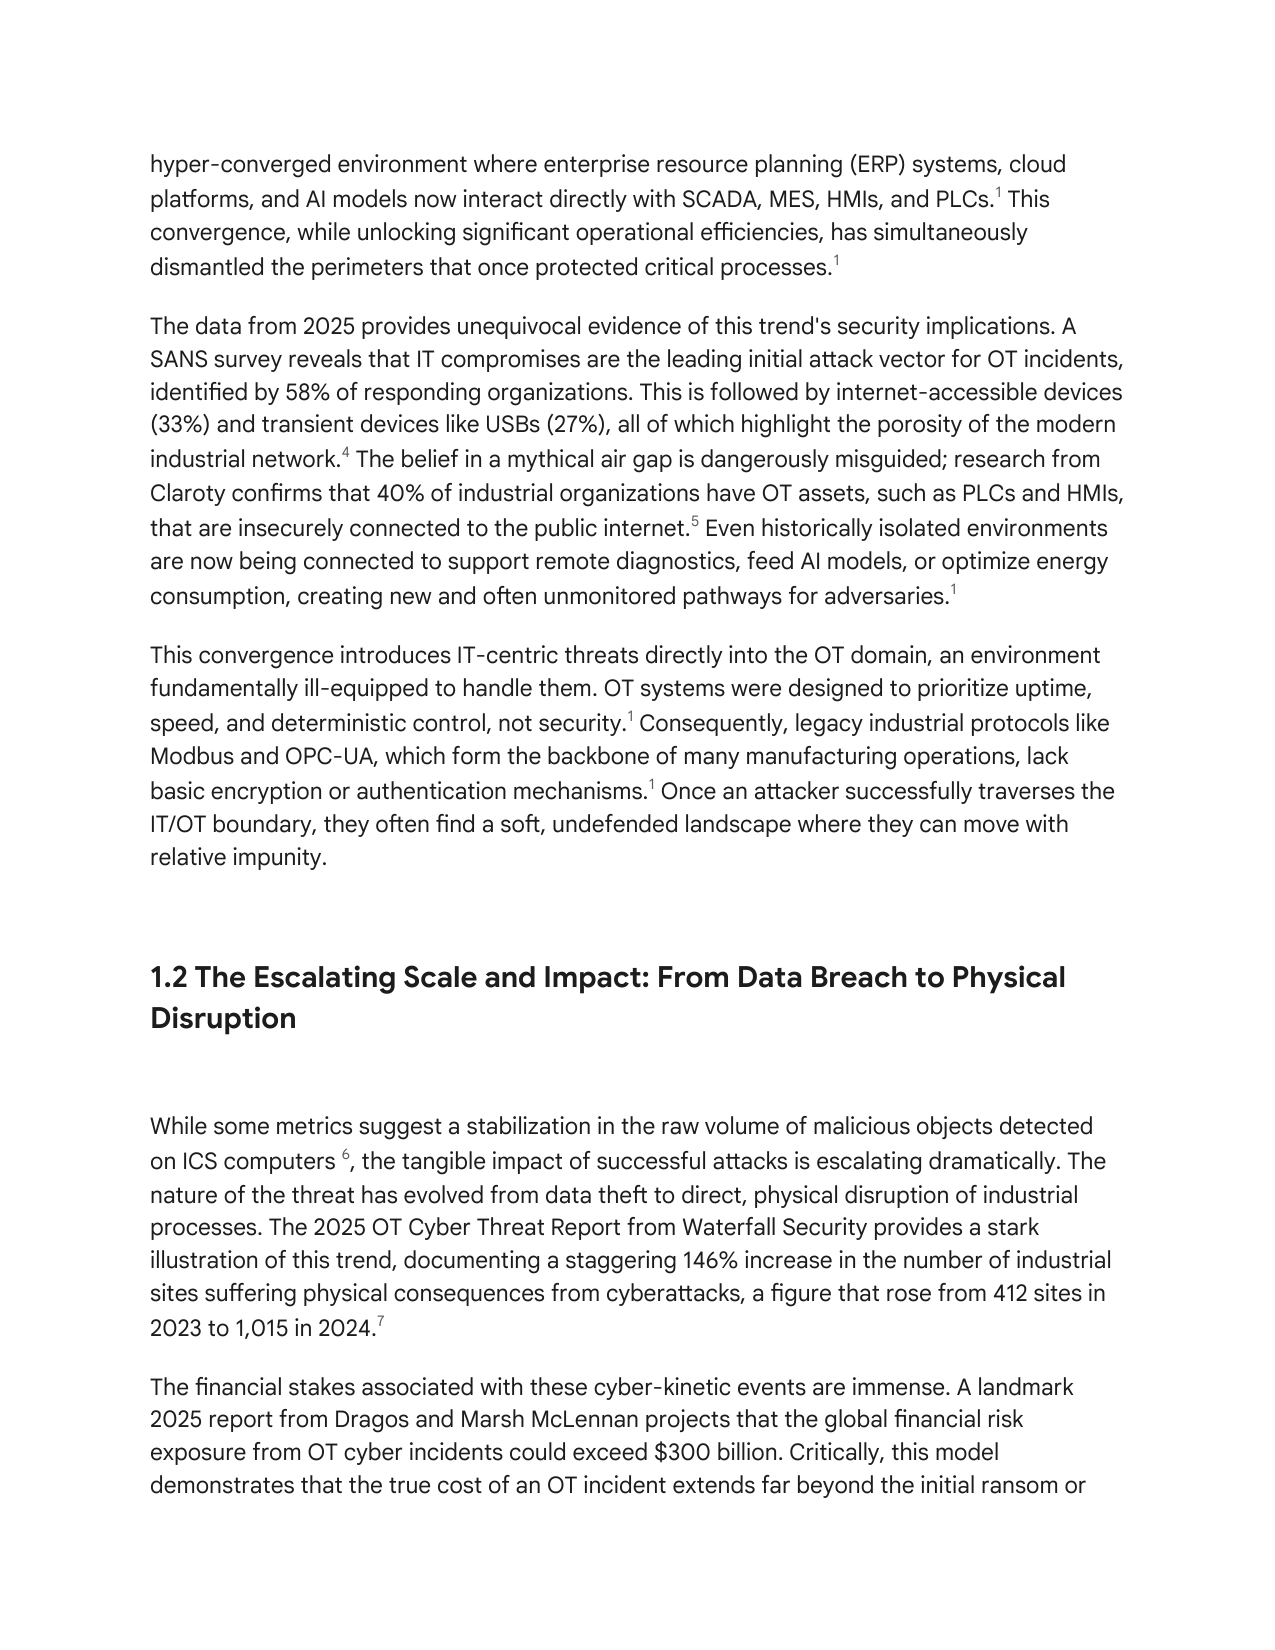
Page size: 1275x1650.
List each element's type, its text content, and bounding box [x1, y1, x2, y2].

subtitle 1.2 The Escalating Scale and Impact: From Data Breach to Physical Disruption [150, 959, 1125, 1037]
text The data from 2025 provides unequivocal evidence of this trend's security implications. A SANS survey reveals that IT compromises are the leading initial attack vector for OT incidents, identified by 58% of responding organizations. This is followed by internet-accessible devices (33%) and transient devices like USBs (27%), all of which highlight the porosity of the modern industrial network.4 The belief in a mythical air gap is dangerously misguided; research from Claroty confirms that 40% of industrial organizations have OT assets, such as PLCs and HMIs, that are insecurely connected to the public internet.5 Even historically isolated environments are now being connected to support remote diagnostics, feed AI models, or optimize energy consumption, creating new and often unmonitored pathways for adversaries.1 [150, 312, 1125, 612]
text While some metrics suggest a stabilization in the raw volume of malicious objects detected on ICS computers 6, the tangible impact of successful attacks is escalating dramatically. The nature of the threat has evolved from data theft to direct, physical disruption of industrial processes. The 2025 OT Cyber Threat Report from Waterfall Security provides a stark illustration of this trend, documenting a staggering 146% increase in the number of industrial sites suffering physical consequences from cyberattacks, a figure that rose from 412 sites in 2023 to 1,015 in 2024.7 [150, 1112, 1125, 1343]
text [150, 150, 1125, 283]
text This convergence introduces IT-centric threats directly into the OT domain, an environment fundamentally ill-equipped to handle them. OT systems were designed to prioritize uptime, speed, and deterministic control, not security.1 Consequently, legacy industrial protocols like Modbus and OPC-UA, which form the backbone of many manufacturing operations, lack basic encryption or authentication mechanisms.1 Once an attacker successfully traverses the IT/OT boundary, they often find a soft, undefended landscape where they can move with relative impunity. [150, 641, 1125, 872]
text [150, 1373, 1125, 1500]
